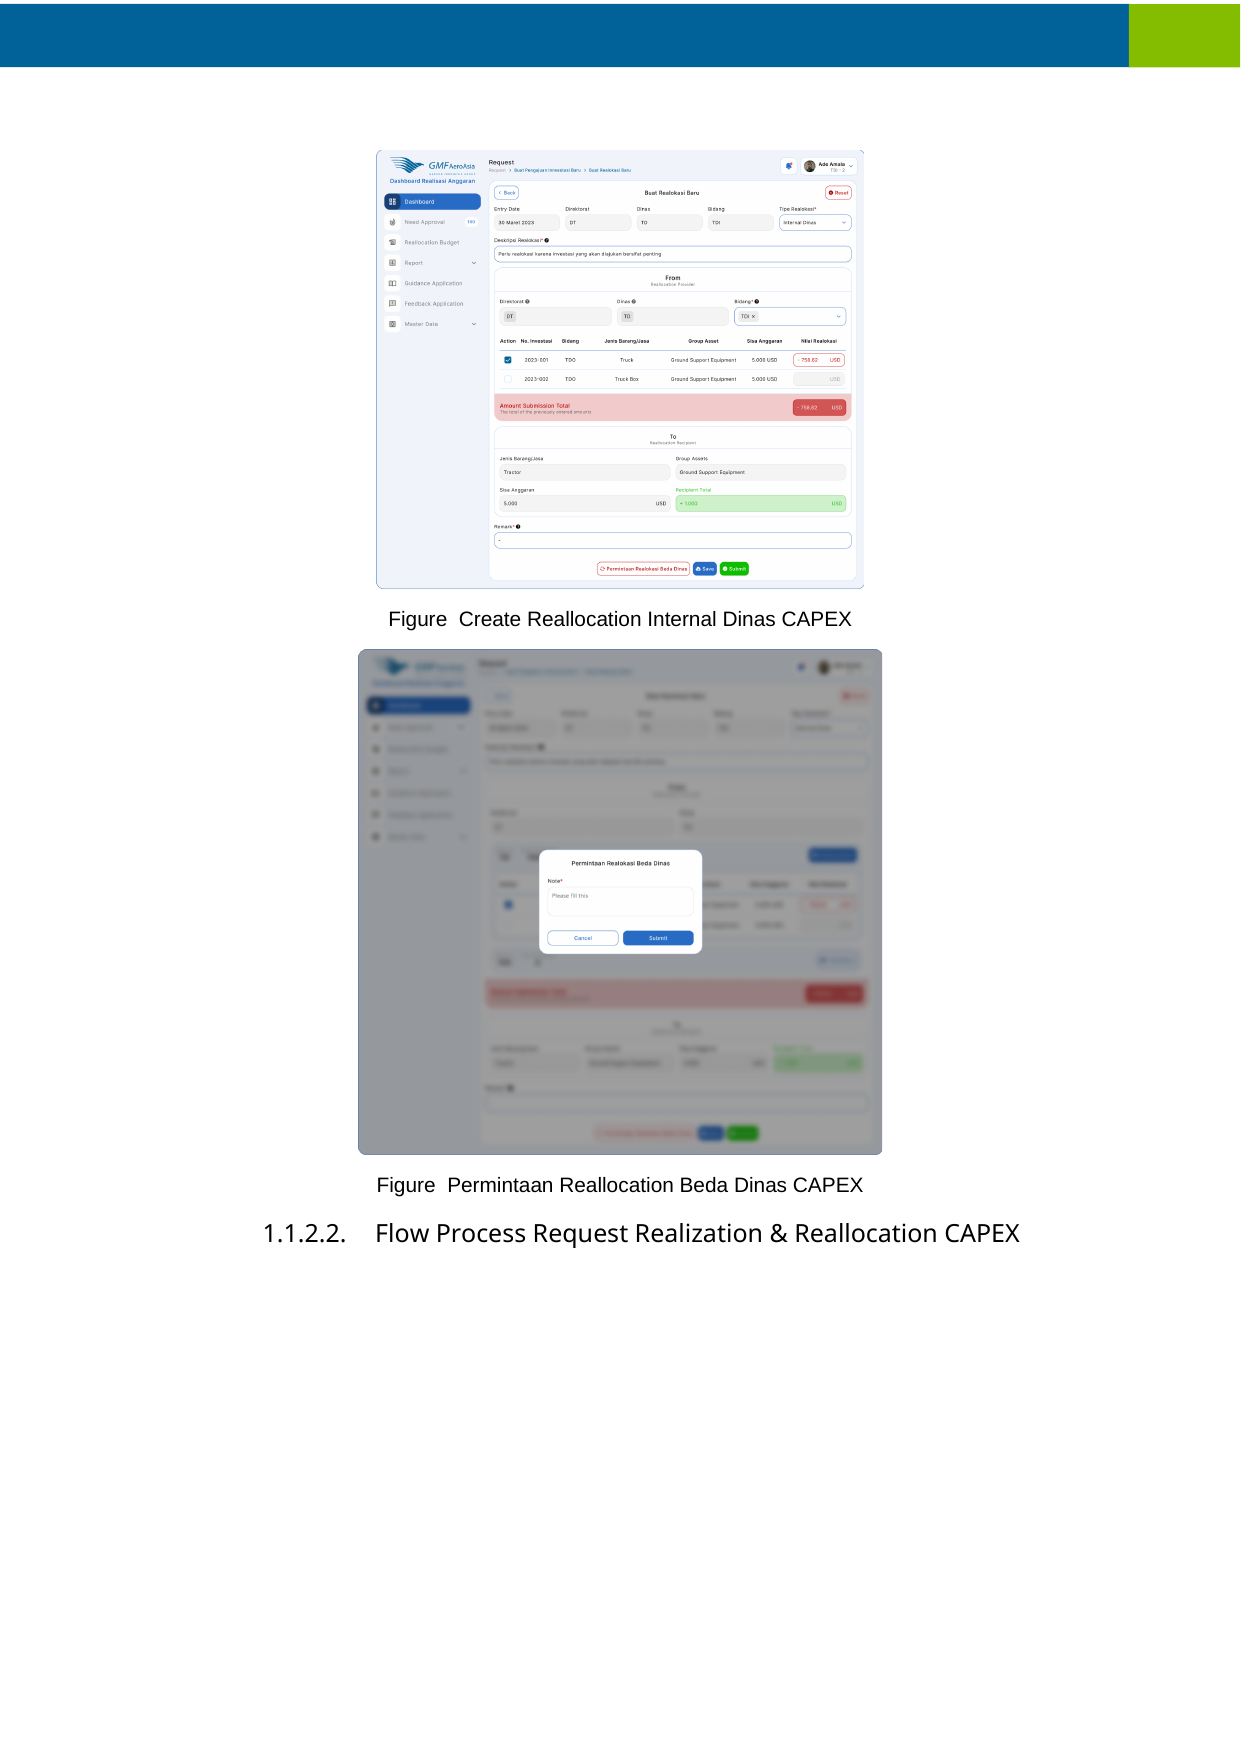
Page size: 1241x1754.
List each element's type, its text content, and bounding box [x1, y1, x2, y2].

text Figure 27 Create Reallocation Internal Dinas CAPEX [150, 607, 1090, 631]
picture [358, 649, 883, 1155]
picture [376, 150, 864, 589]
subtitle Flow Process Request Realization & Reallocation CAPEX [262, 1216, 1090, 1249]
text Figure 28 Permintaan Reallocation Beda Dinas CAPEX [150, 1173, 1090, 1197]
